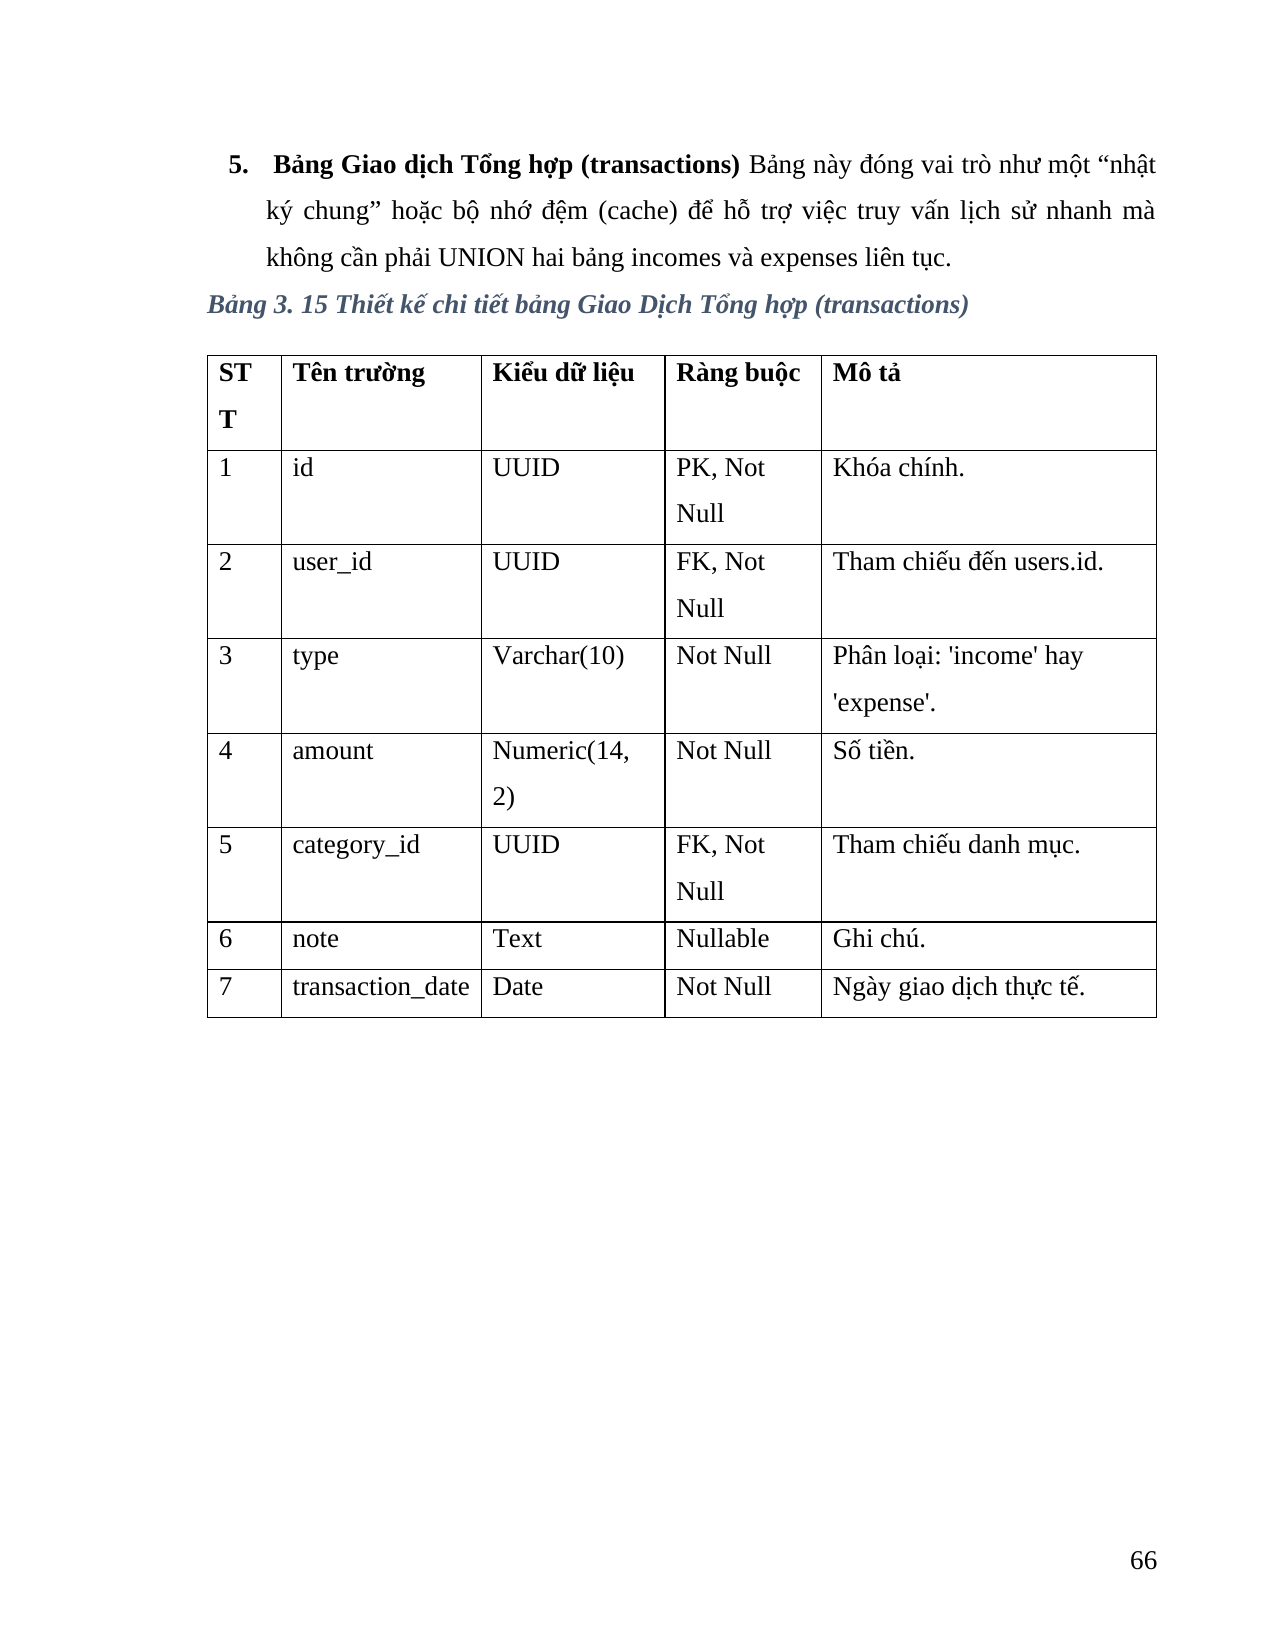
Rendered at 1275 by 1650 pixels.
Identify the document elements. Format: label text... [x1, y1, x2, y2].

table_cell Varchar(10) [482, 639, 664, 733]
table_cell id [282, 451, 481, 544]
table_cell Ghi chú. [822, 923, 1156, 969]
table_header Ràng buộc [666, 356, 821, 449]
table_cell amount [282, 734, 481, 827]
table_cell 6 [208, 923, 281, 969]
table_cell FK, Not Null [666, 828, 821, 921]
table_cell UUID [482, 451, 664, 544]
text Bảng 3. 15 Thiết kế chi tiết bảng Giao Dịch Tổng hợp (transactions) [207, 288, 1157, 319]
table_cell UUID [482, 545, 664, 638]
table_cell Not Null [666, 734, 821, 827]
table_cell Số tiền. [822, 734, 1156, 827]
table_header Mô tả [822, 356, 1156, 449]
table_cell transaction_date [282, 970, 481, 1017]
table_cell Nullable [666, 923, 821, 969]
table_cell user_id [282, 545, 481, 638]
table_cell PK, Not Null [666, 451, 821, 544]
table_cell 2 [208, 545, 281, 638]
table_cell Not Null [666, 639, 821, 733]
table_cell Phân loại: 'income' hay 'expense'. [822, 639, 1156, 733]
table_cell note [282, 923, 481, 969]
table_cell Text [482, 923, 664, 969]
table_cell Tham chiếu danh mục. [822, 828, 1156, 921]
table_cell Tham chiếu đến users.id. [822, 545, 1156, 638]
table_cell 1 [208, 451, 281, 544]
table_cell UUID [482, 828, 664, 921]
table_cell Numeric(14, 2) [482, 734, 664, 827]
table_cell Not Null [666, 970, 821, 1017]
table_cell Date [482, 970, 664, 1017]
table_cell type [282, 639, 481, 733]
table_cell Ngày giao dịch thực tế. [822, 970, 1156, 1017]
table_cell category_id [282, 828, 481, 921]
list Bảng Giao dịch Tổng hợp (transactions) Bảng này đóng vai trò như một “nhật ký chung” hoặc bộ nhớ đệm (cache) để hỗ trợ việc truy vấn lịch sử nhanh mà không cần phải UNION hai bảng incomes và expenses liên tục. [228, 148, 1157, 272]
table_cell Khóa chính. [822, 451, 1156, 544]
table_cell 5 [208, 828, 281, 921]
table_cell 4 [208, 734, 281, 827]
table_header STT [208, 356, 281, 449]
table_cell 3 [208, 639, 281, 733]
table_cell FK, Not Null [666, 545, 821, 638]
table_cell 7 [208, 970, 281, 1017]
table_header Tên trường [282, 356, 481, 449]
table_header Kiểu dữ liệu [482, 356, 664, 449]
